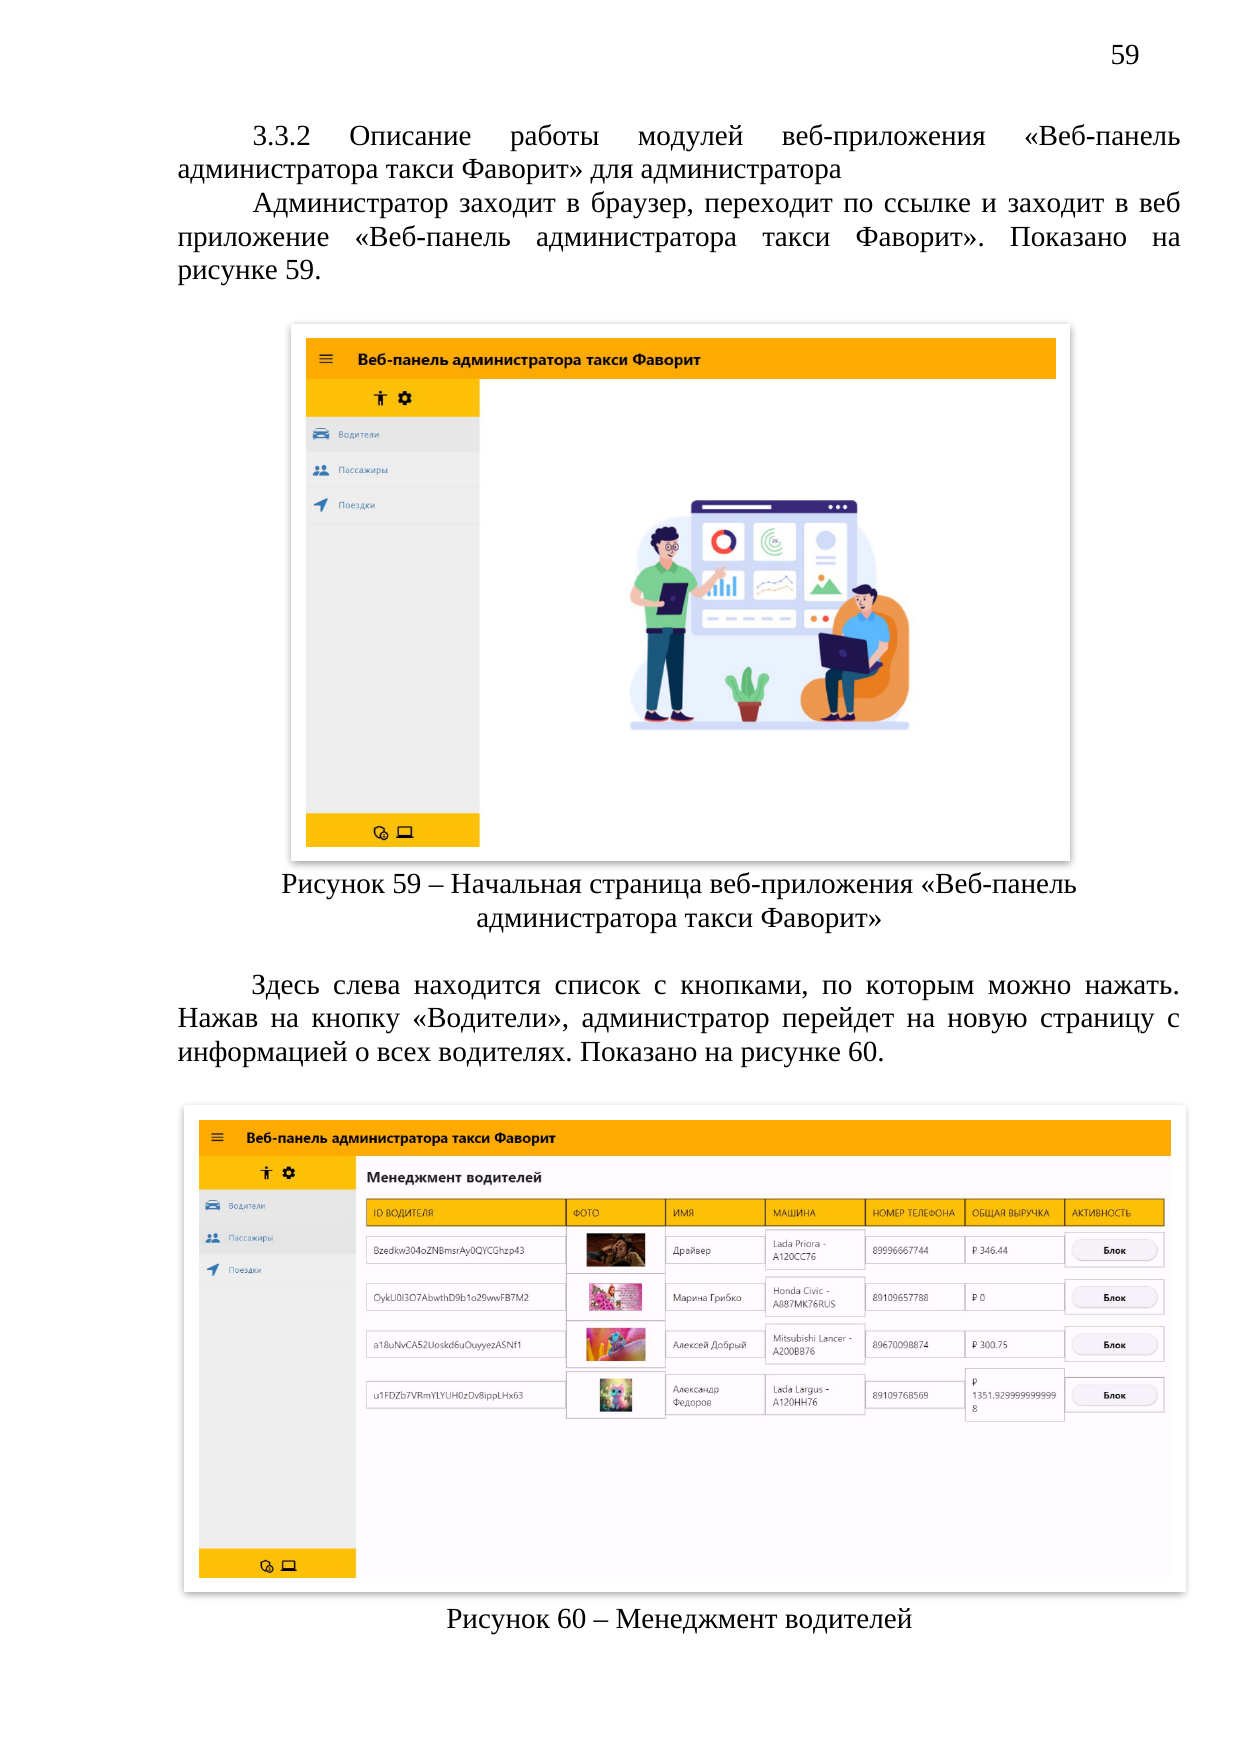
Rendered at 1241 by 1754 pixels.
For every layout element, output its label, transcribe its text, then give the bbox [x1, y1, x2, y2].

picture [306, 338, 1056, 847]
text Рисунок 59 – Начальная страница веб-приложения «Веб-панель администратора такси Фаворит» [177, 866, 1181, 933]
text 3.3.2 Описание работы модулей веб-приложения «Веб-панель администратора такси Фаворит» для администратора [177, 118, 1181, 185]
text Здесь слева находится список с кнопками, по которым можно нажать. Нажав на кнопку «Водители», администратор перейдет на новую страницу с информацией о всех водителях. Показано на рисунке 60. [177, 967, 1181, 1068]
picture [199, 1120, 1171, 1578]
text Рисунок 60 – Менеджмент водителей [177, 1601, 1181, 1635]
text Администратор заходит в браузер, переходит по ссылке и заходит в веб приложение «Веб-панель администратора такси Фаворит». Показано на рисунке 59. [177, 185, 1181, 286]
